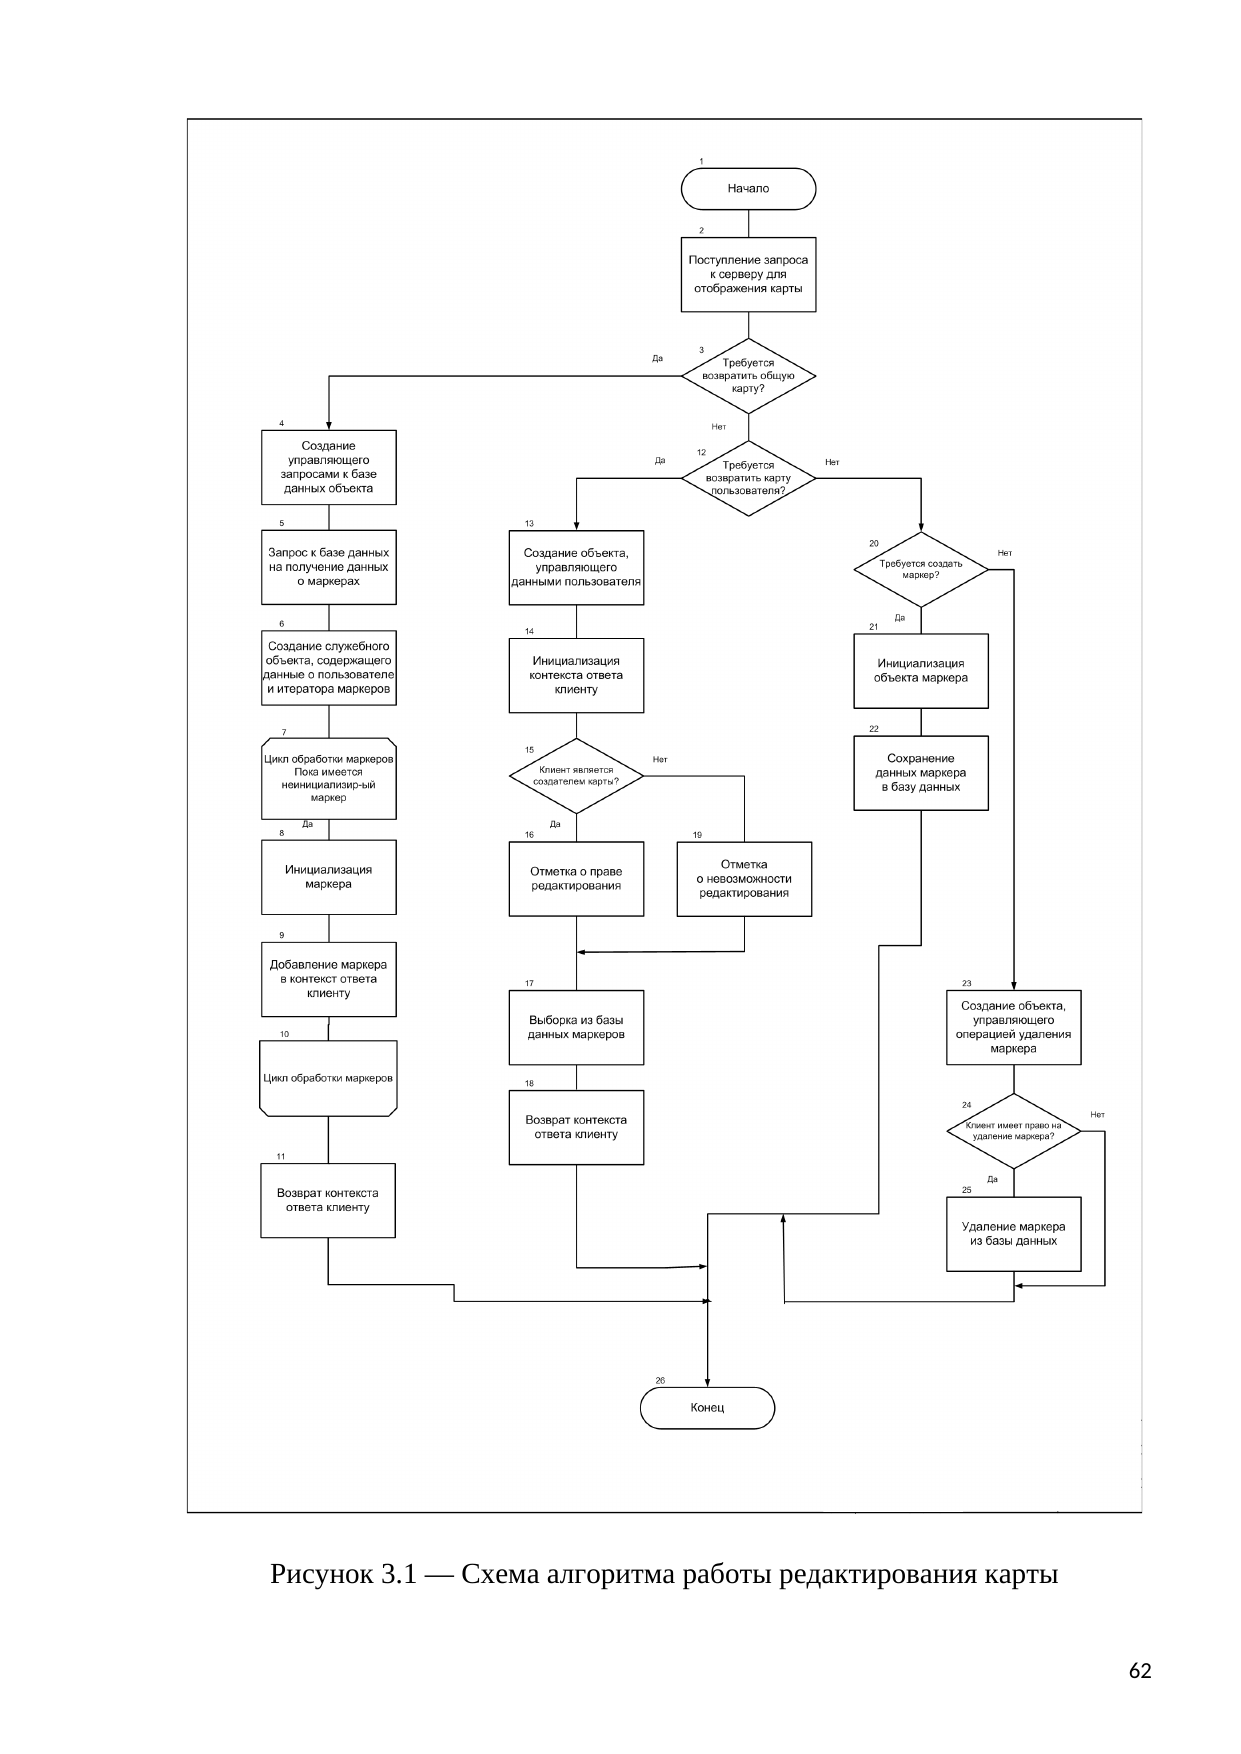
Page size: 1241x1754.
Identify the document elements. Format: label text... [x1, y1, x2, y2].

picture [186, 118, 1143, 1514]
text Рисунок 3.1 — Схема алгоритма работы редактирования карты [177, 1556, 1152, 1590]
